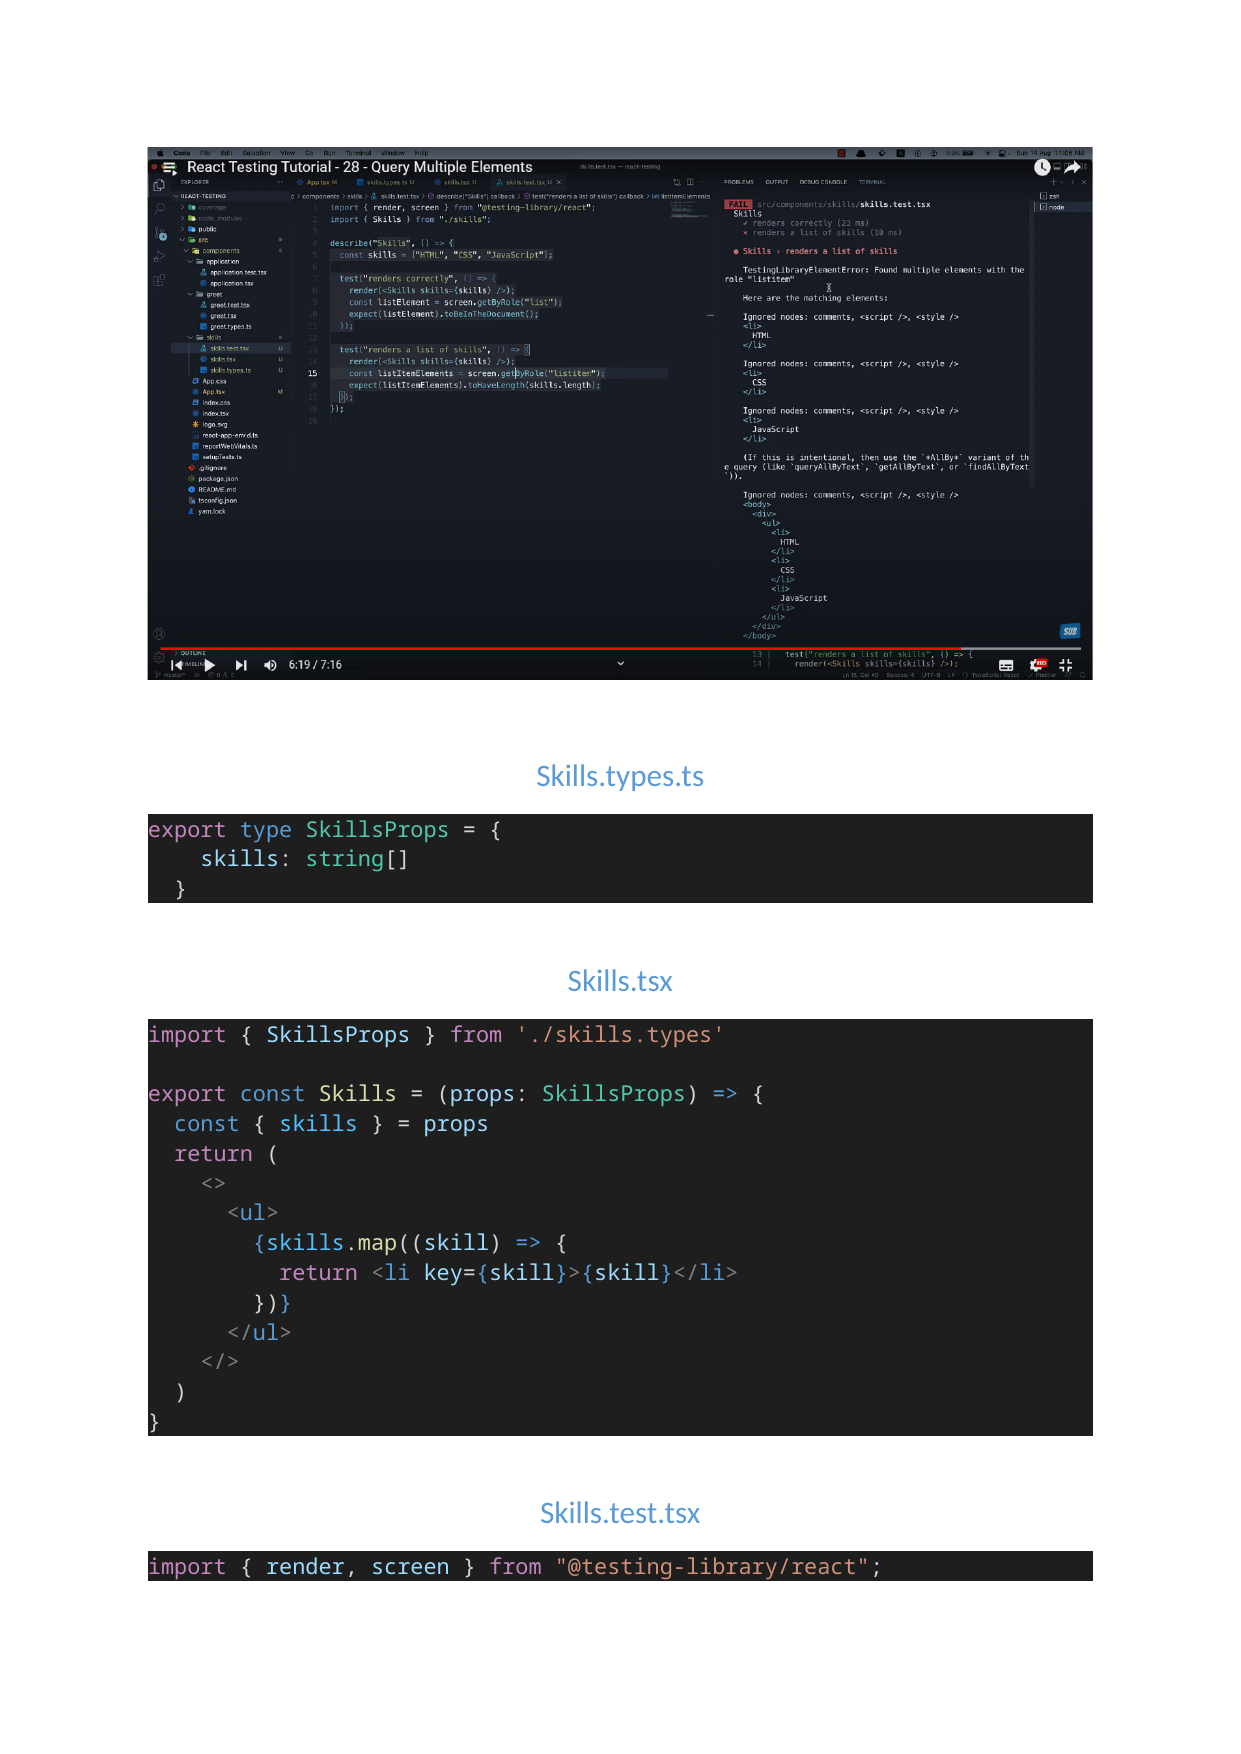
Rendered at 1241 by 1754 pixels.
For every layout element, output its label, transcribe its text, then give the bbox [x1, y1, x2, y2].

text Skills.tsx [148, 961, 1093, 999]
text const { skills } = props [148, 1108, 1093, 1138]
text {skills.map((skill) => { [148, 1227, 1093, 1257]
text } [148, 873, 1093, 903]
text </> [148, 1346, 1093, 1376]
text export const Skills = (props: SkillsProps) => { [148, 1078, 1093, 1108]
text skills: string[] [148, 843, 1093, 873]
text } [148, 1406, 1093, 1436]
text export type SkillsProps = { [148, 814, 1093, 843]
text return ( [148, 1138, 1093, 1168]
text import { SkillsProps } from './skills.types' [148, 1019, 1093, 1048]
text </ul> [148, 1317, 1093, 1346]
picture [147, 147, 1093, 680]
text return <li key={skill}>{skill}</li> [148, 1257, 1093, 1287]
text ) [148, 1376, 1093, 1406]
text <ul> [148, 1197, 1093, 1227]
text import { render, screen } from "@testing-library/react"; [148, 1551, 1093, 1581]
text Skills.test.tsx [148, 1493, 1093, 1532]
text })} [148, 1287, 1093, 1317]
text Skills.types.ts [148, 756, 1093, 794]
text <> [148, 1168, 1093, 1197]
